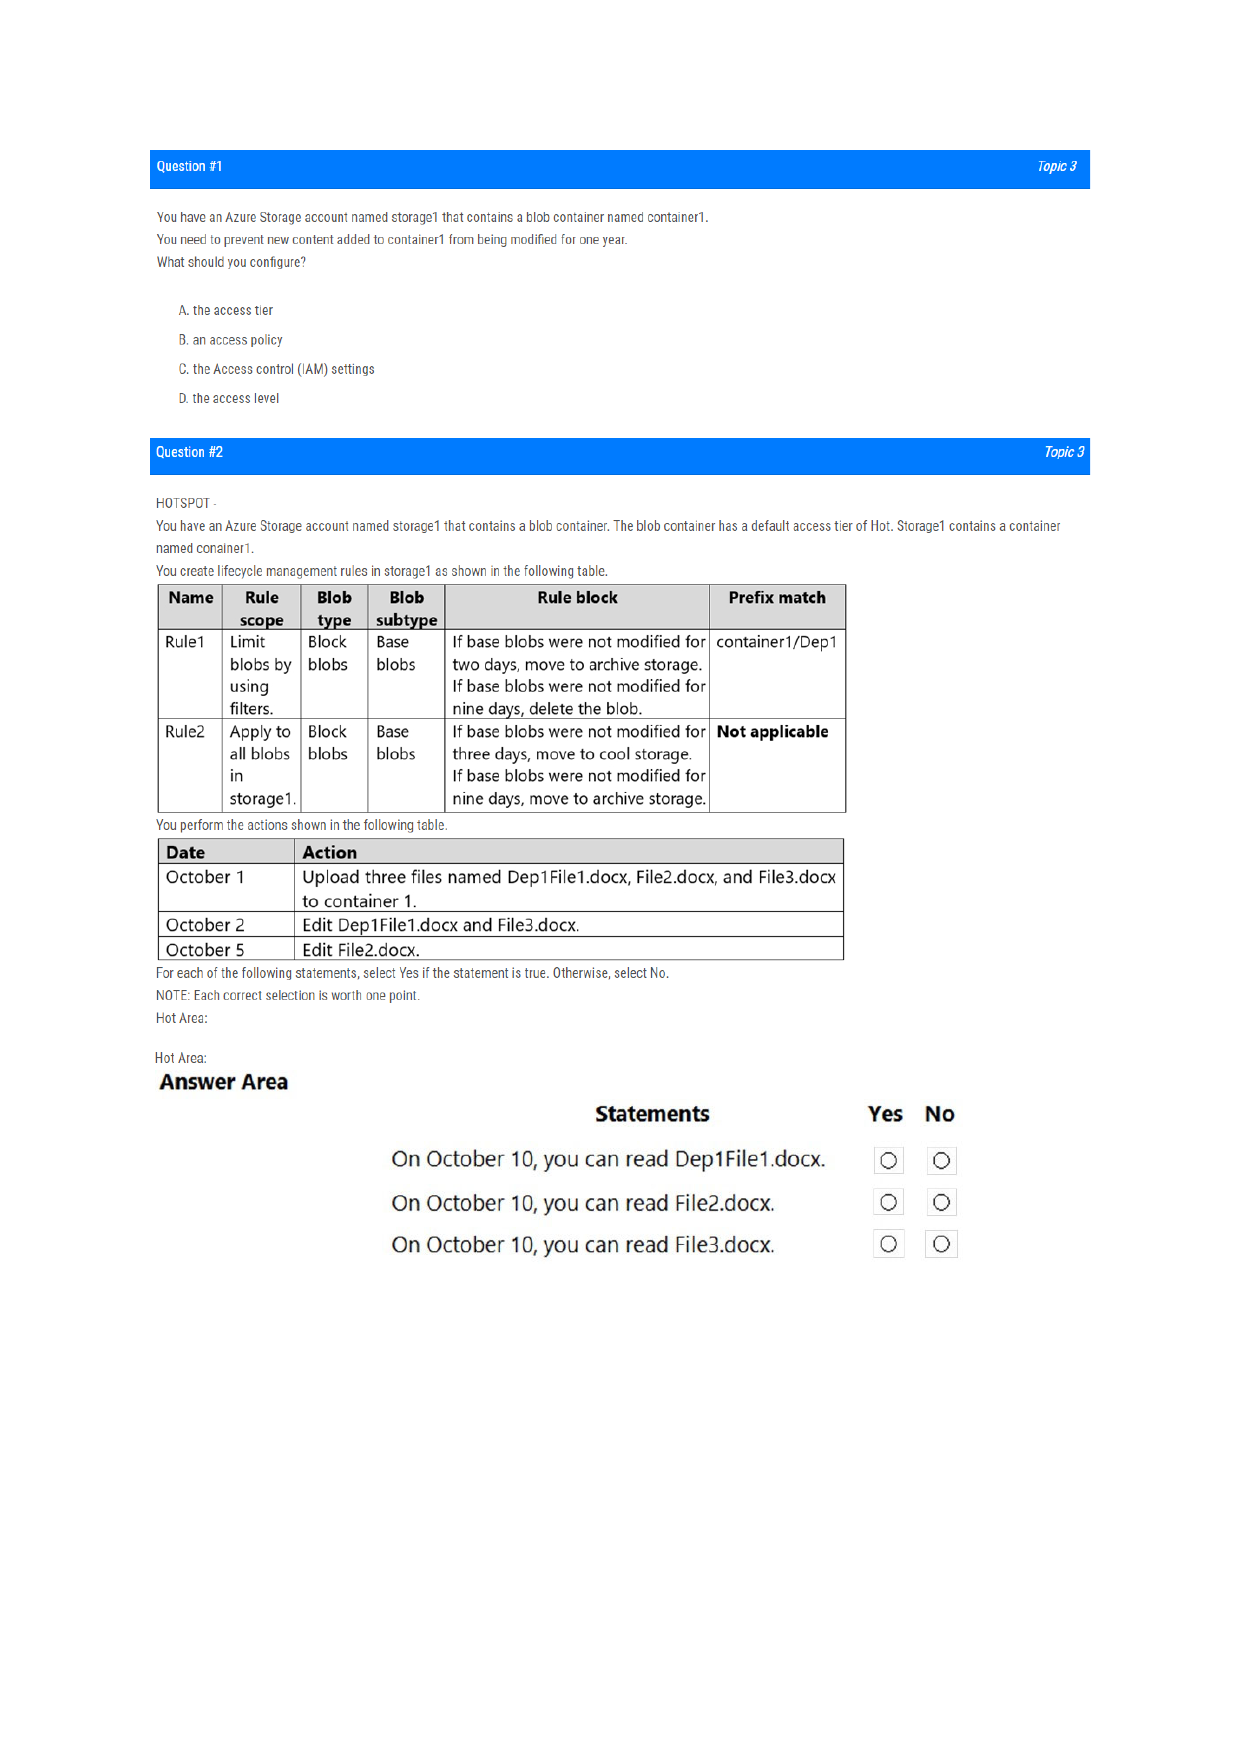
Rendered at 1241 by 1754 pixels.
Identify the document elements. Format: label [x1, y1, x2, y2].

picture [150, 438, 1091, 1026]
picture [150, 150, 1091, 420]
picture [150, 1043, 1091, 1277]
